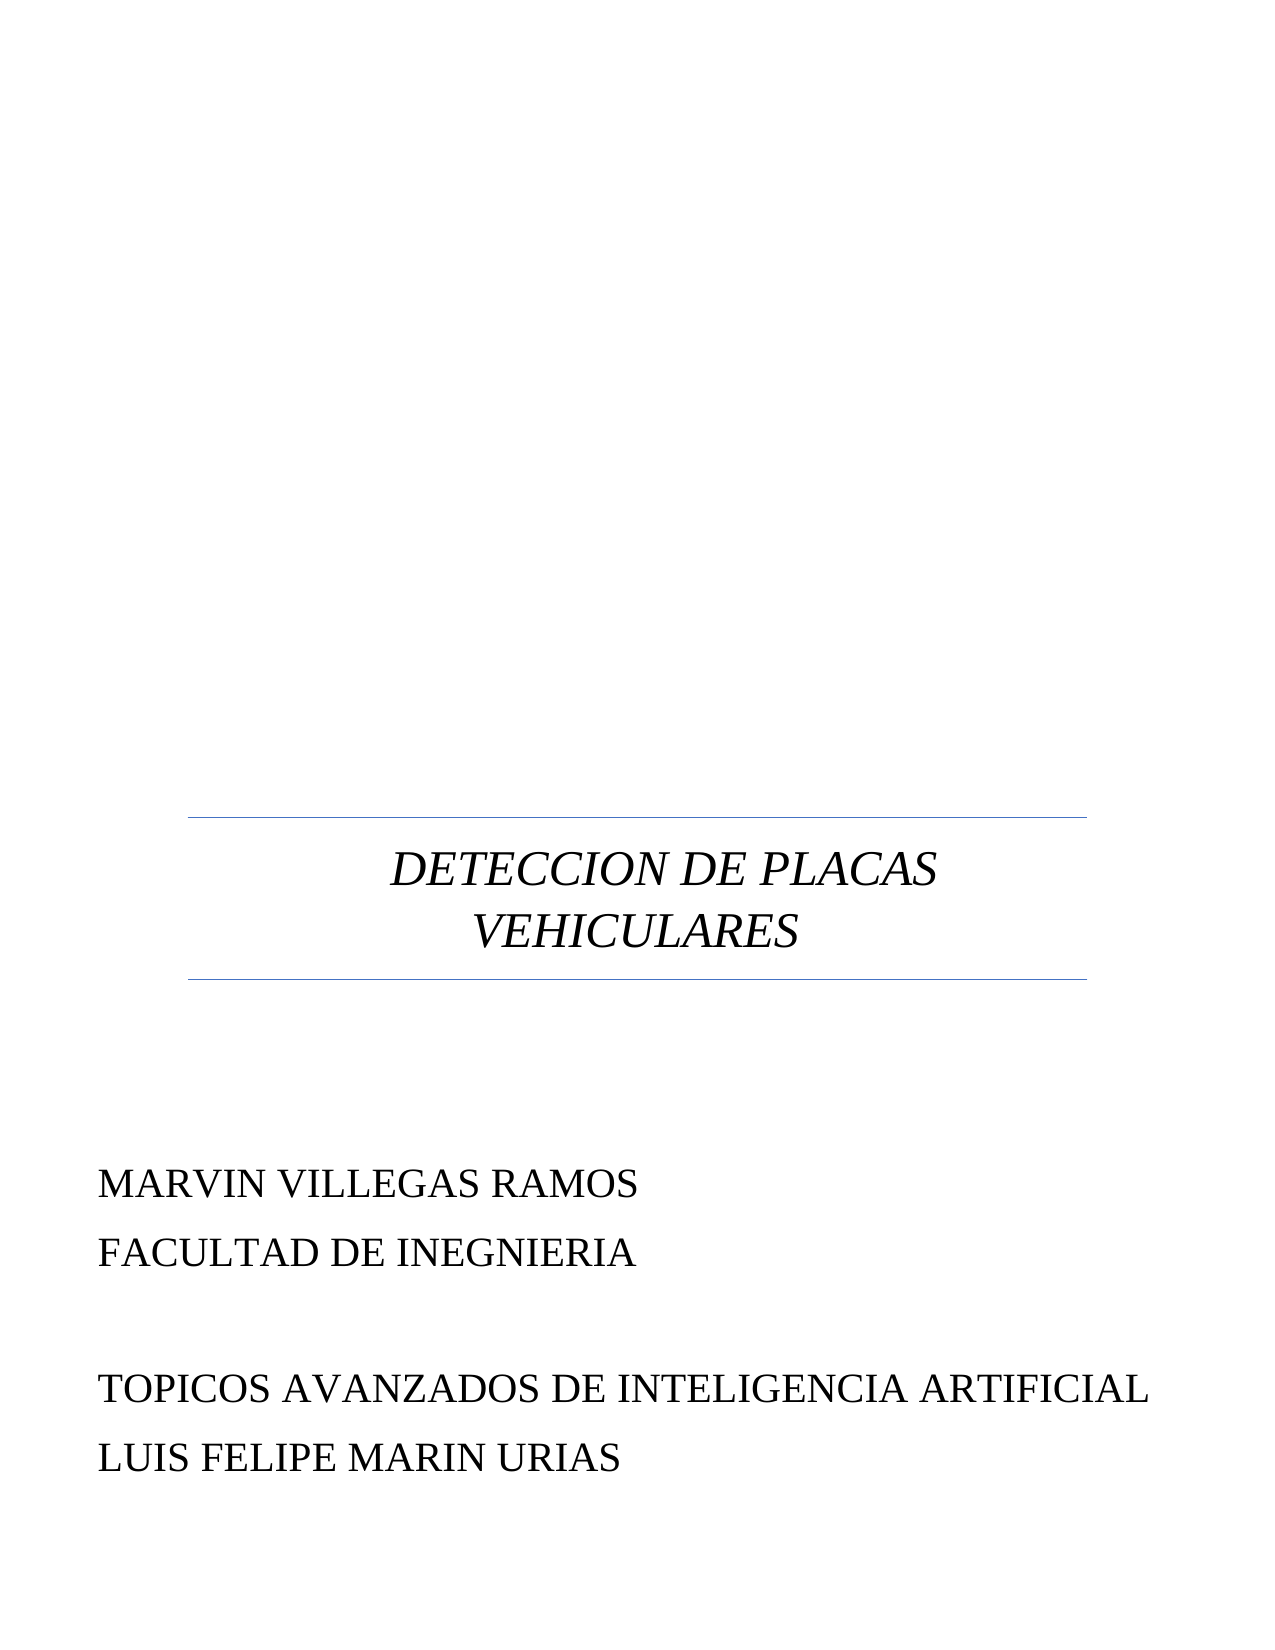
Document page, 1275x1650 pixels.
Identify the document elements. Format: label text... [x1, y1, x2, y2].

text DETECCION DE PLACAS VEHICULARES [187, 818, 1087, 980]
text FACULTAD DE INEGNIERIA [97, 1227, 1177, 1275]
text MARVIN VILLEGAS RAMOS [97, 1159, 1177, 1207]
text LUIS FELIPE MARIN URIAS [97, 1432, 1177, 1480]
text TOPICOS AVANZADOS DE INTELIGENCIA ARTIFICIAL [97, 1364, 1177, 1412]
